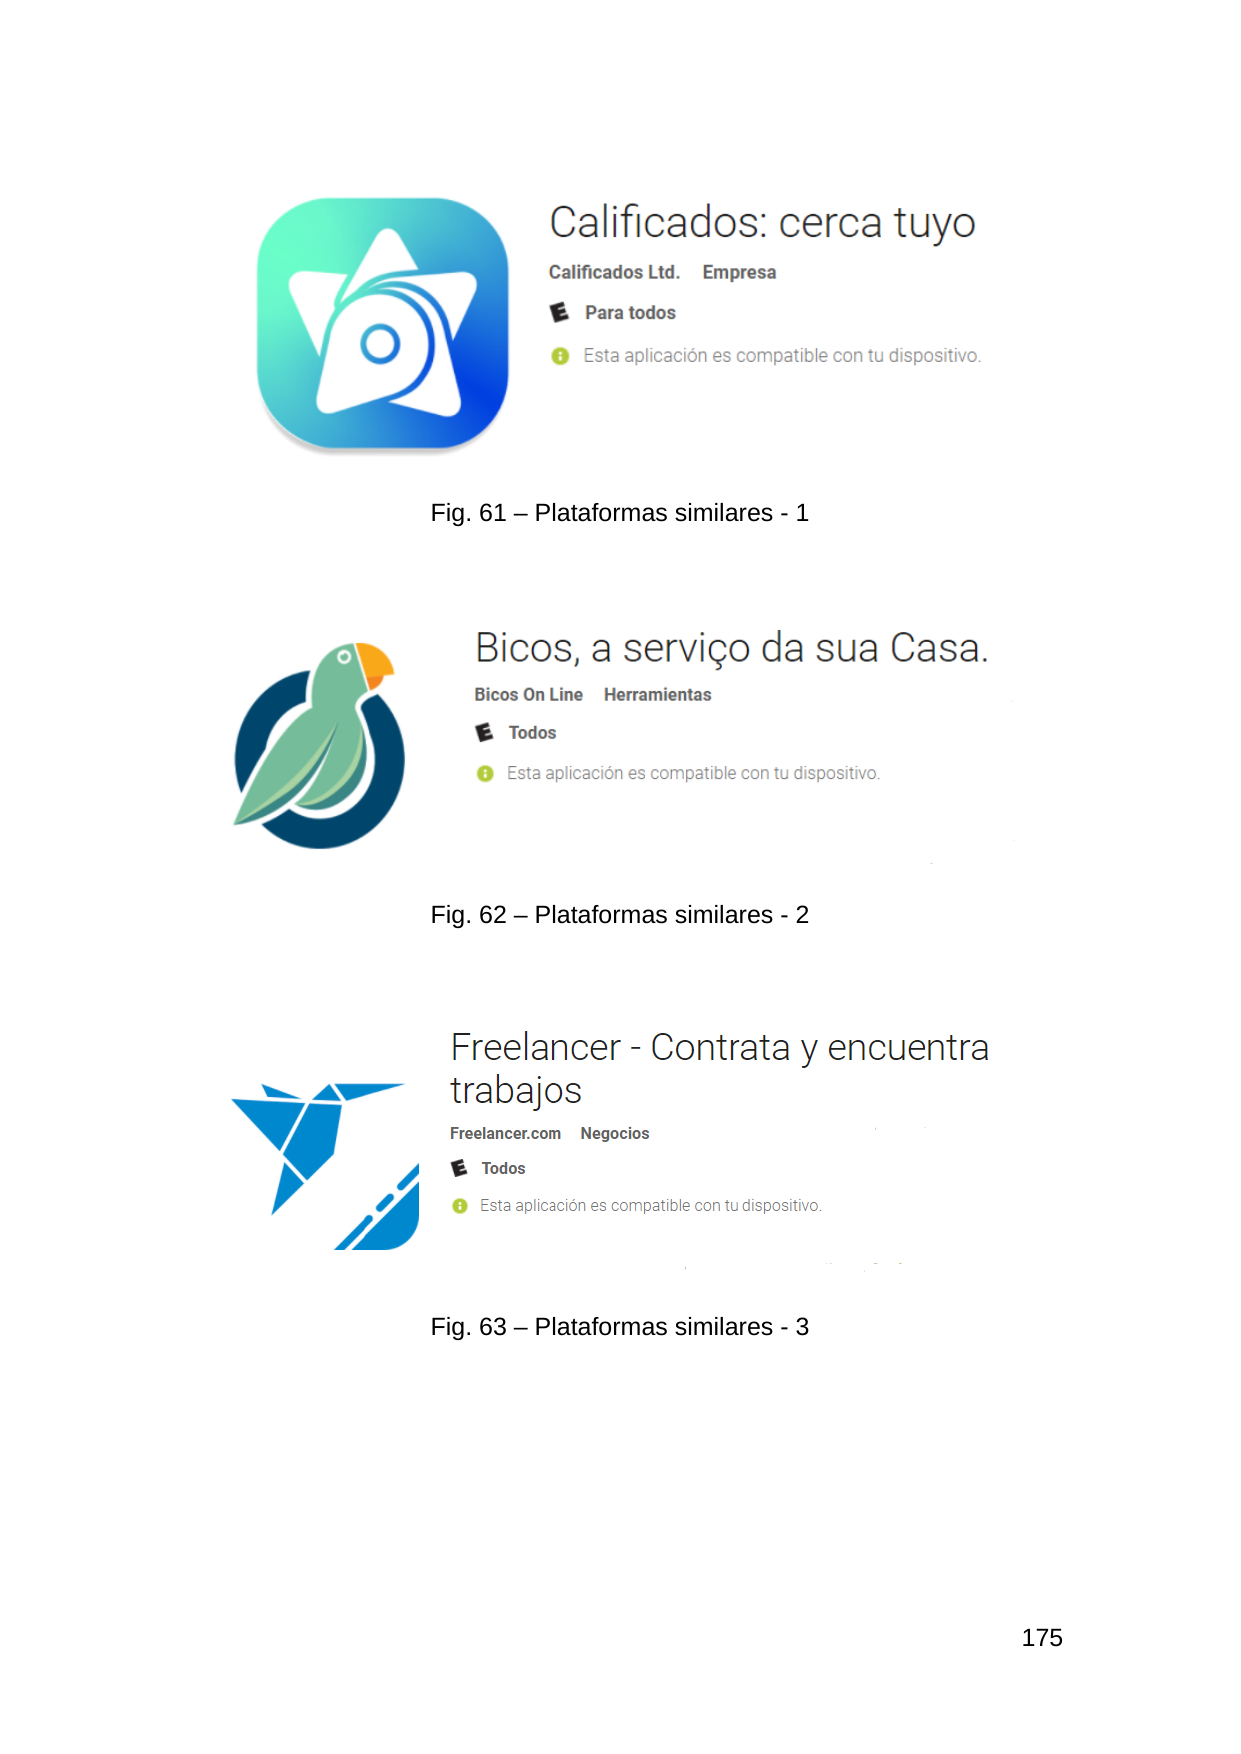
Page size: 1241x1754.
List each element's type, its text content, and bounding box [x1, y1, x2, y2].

text Fig. 62 – Plataformas similares - 2 [177, 900, 1063, 929]
picture [177, 1007, 1113, 1287]
text Fig. 63 – Plataformas similares - 3 [177, 1312, 1063, 1341]
picture [233, 177, 1007, 473]
text Fig. 61 – Plataformas similares - 1 [177, 498, 1063, 527]
picture [177, 605, 1063, 876]
